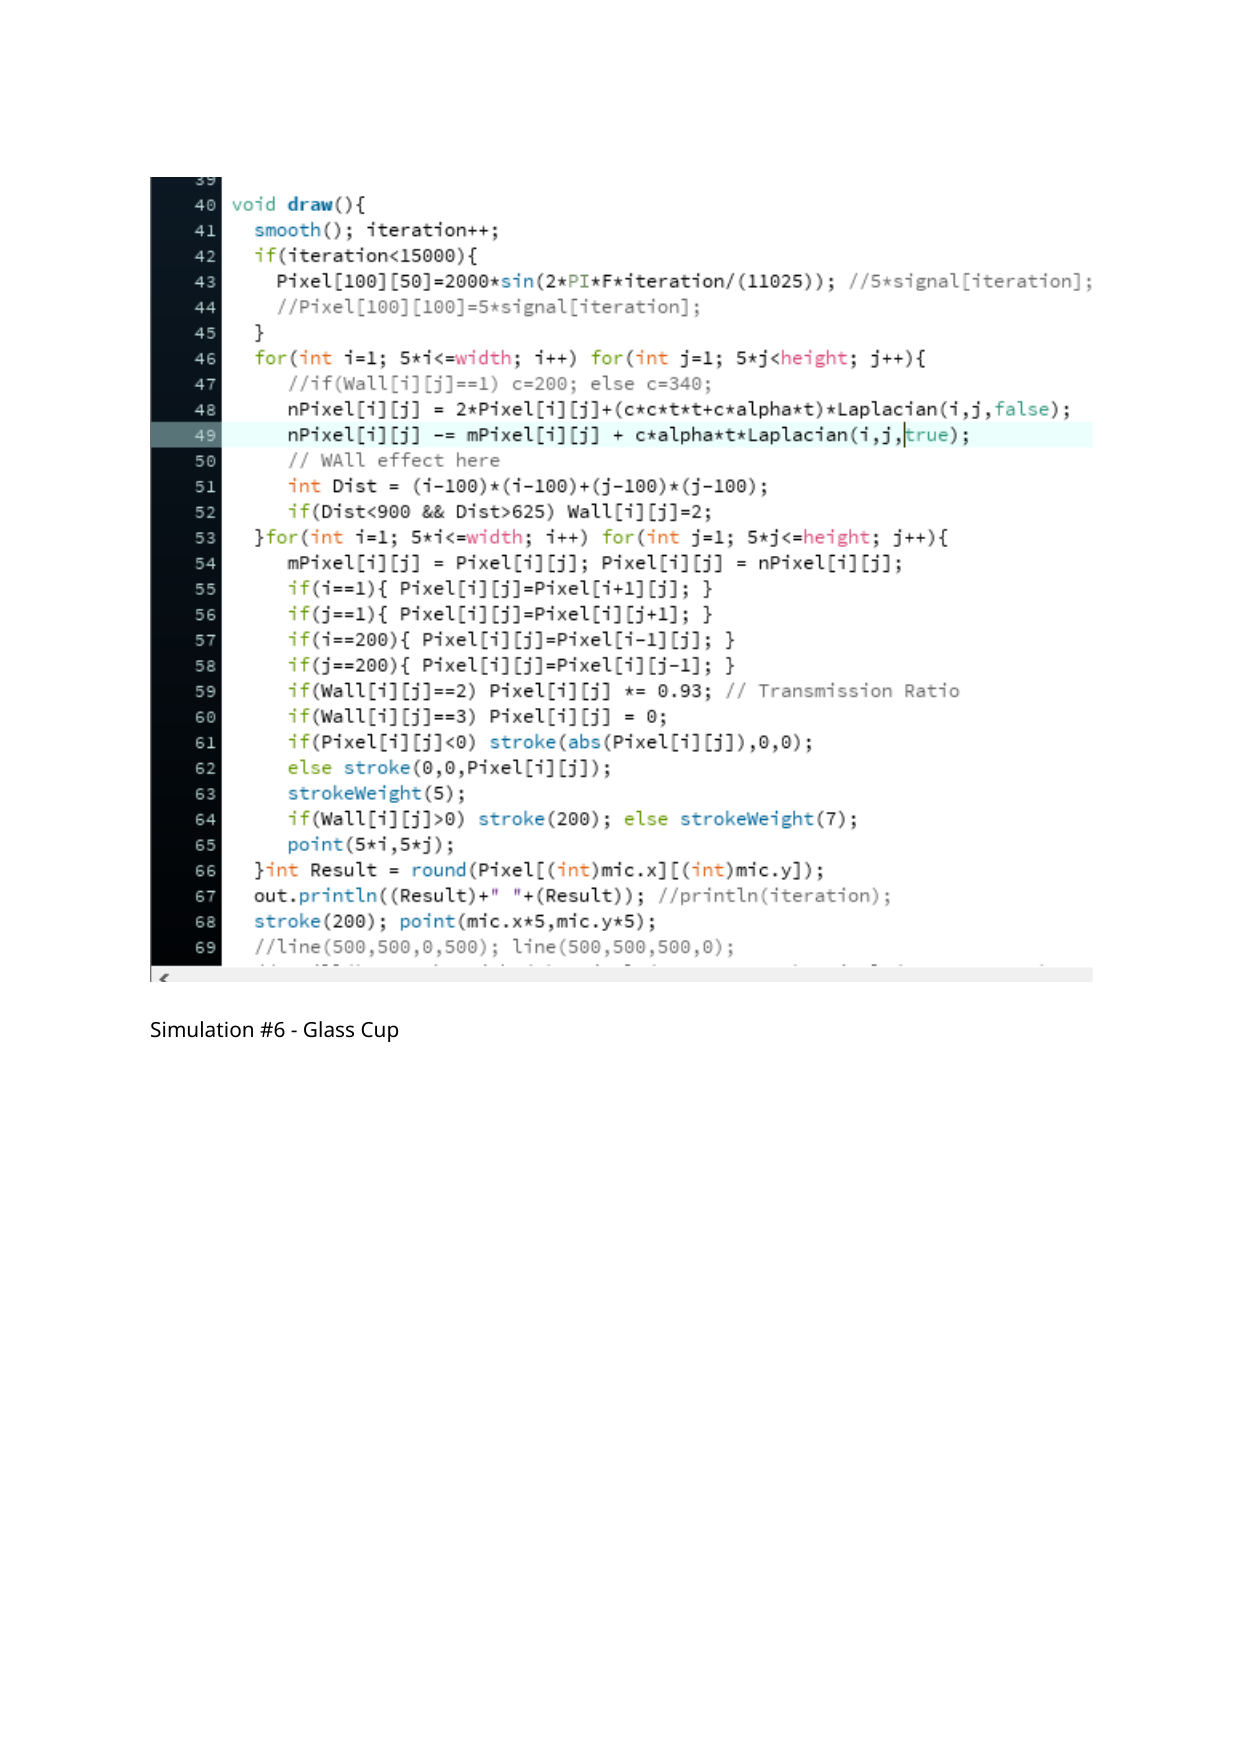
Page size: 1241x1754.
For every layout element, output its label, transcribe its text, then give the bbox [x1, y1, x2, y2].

text Simulation #6 - Glass Cup [150, 1015, 1090, 1043]
picture [150, 177, 1093, 982]
